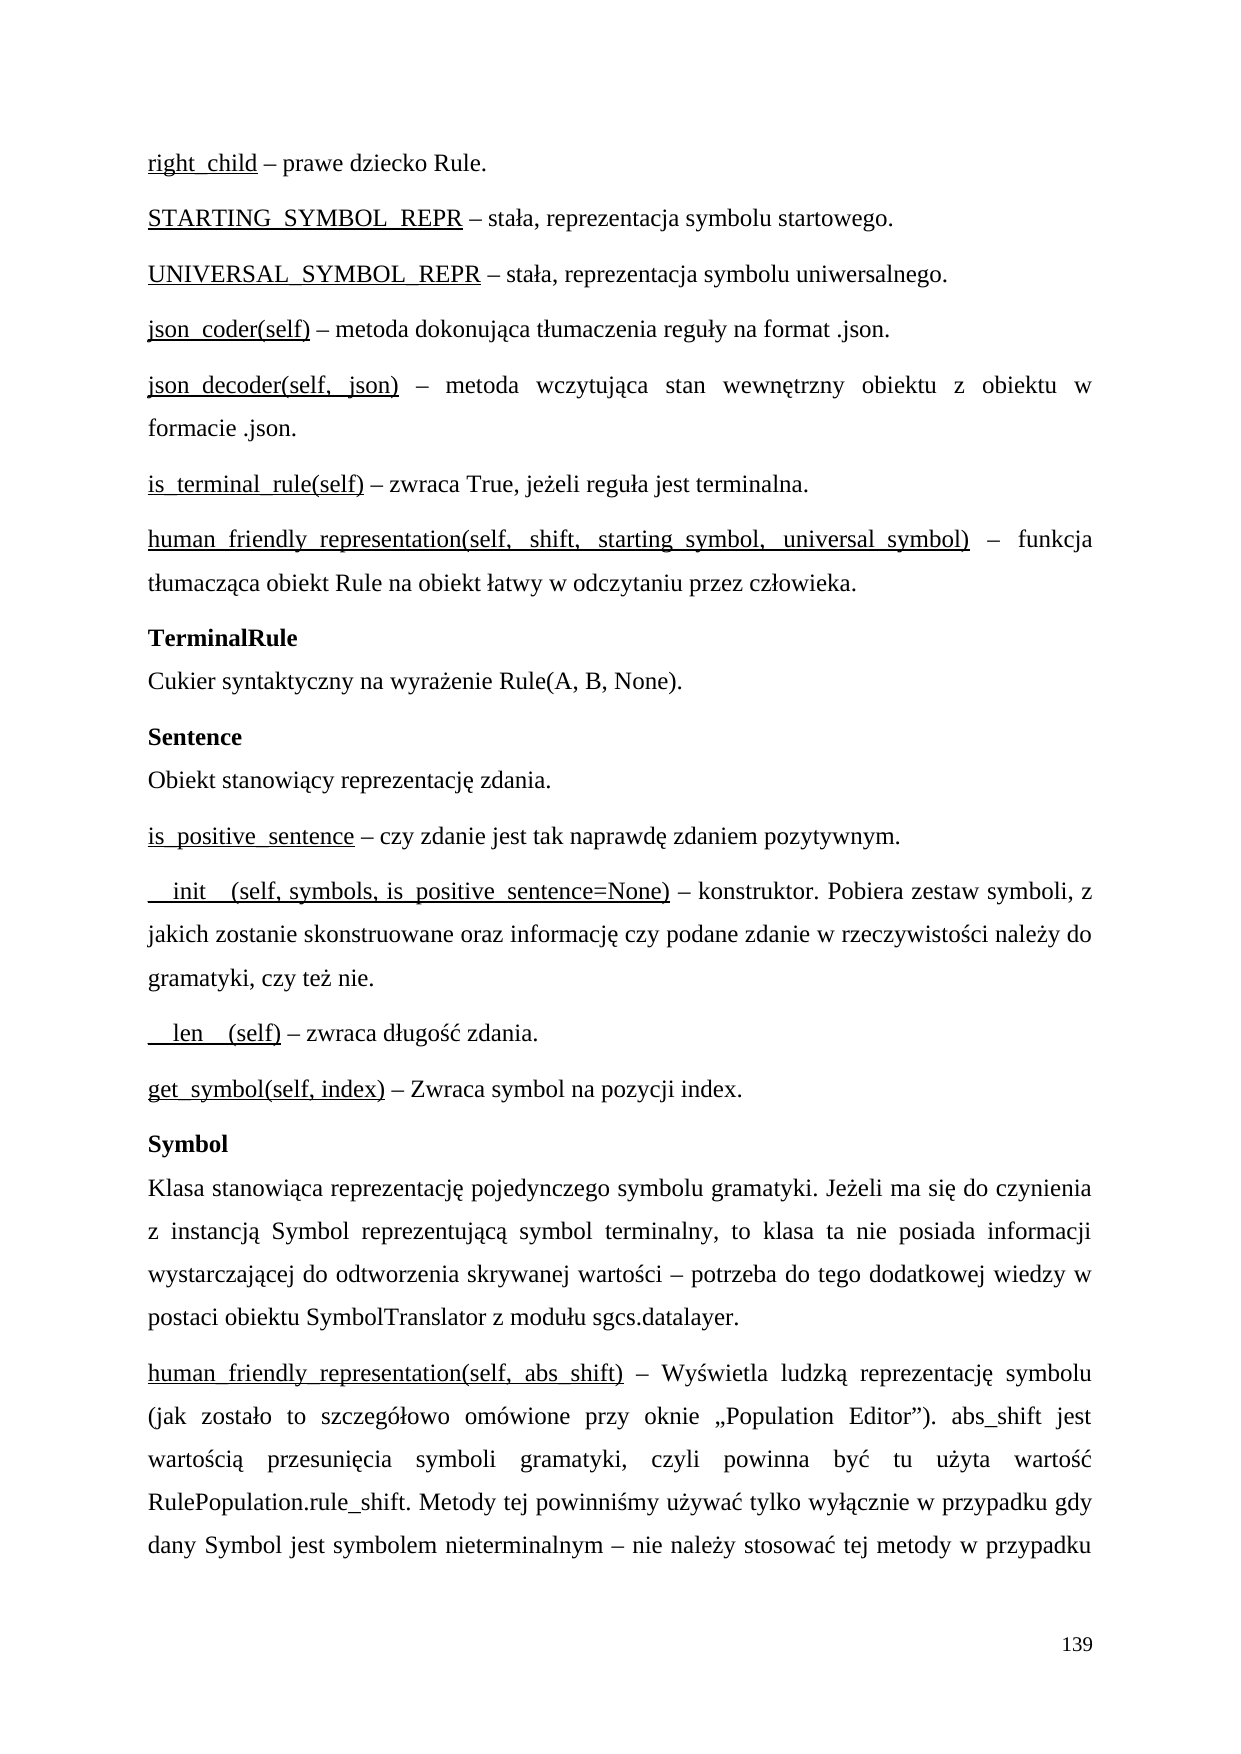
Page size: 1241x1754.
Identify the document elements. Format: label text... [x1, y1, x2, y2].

text get_symbol(self, index) – Zwraca symbol na pozycji index. [148, 1074, 1093, 1103]
text Klasa stanowiąca reprezentację pojedynczego symbolu gramatyki. Jeżeli ma się do czynienia z instancją Symbol reprezentującą symbol terminalny, to klasa ta nie posiada informacji wystarczającej do odtworzenia skrywanej wartości – potrzeba do tego dodatkowej wiedzy w postaci obiektu SymbolTranslator z modułu sgcs.datalayer. [148, 1173, 1093, 1331]
text right_child – prawe dziecko Rule. [148, 148, 1093, 176]
text __init__(self, symbols, is_positive_sentence=None) – konstruktor. Pobiera zestaw symboli, z jakich zostanie skonstruowane oraz informację czy podane zdanie w rzeczywistości należy do gramatyki, czy też nie. [148, 876, 1093, 991]
text Symbol [148, 1129, 1093, 1158]
text TerminalRule [148, 623, 1093, 652]
text Cukier syntaktyczny na wyrażenie Rule(A, B, None). [148, 666, 1093, 695]
text is_terminal_rule(self) – zwraca True, jeżeli reguła jest terminalna. [148, 469, 1093, 498]
text Sentence [148, 722, 1093, 751]
text is_positive_sentence – czy zdanie jest tak naprawdę zdaniem pozytywnym. [148, 821, 1093, 849]
text json_coder(self) – metoda dokonująca tłumaczenia reguły na format .json. [148, 314, 1093, 343]
text UNIVERSAL_SYMBOL_REPR – stała, reprezentacja symbolu uniwersalnego. [148, 259, 1093, 288]
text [148, 1358, 1093, 1559]
text json_decoder(self, json) – metoda wczytująca stan wewnętrzny obiektu z obiektu w formacie .json. [148, 370, 1093, 442]
text human_friendly_representation(self, shift, starting_symbol, universal_symbol) – funkcja tłumacząca obiekt Rule na obiekt łatwy w odczytaniu przez człowieka. [148, 524, 1093, 596]
text STARTING_SYMBOL_REPR – stała, reprezentacja symbolu startowego. [148, 203, 1093, 232]
text Obiekt stanowiący reprezentację zdania. [148, 765, 1093, 794]
text __len__(self) – zwraca długość zdania. [148, 1018, 1093, 1047]
